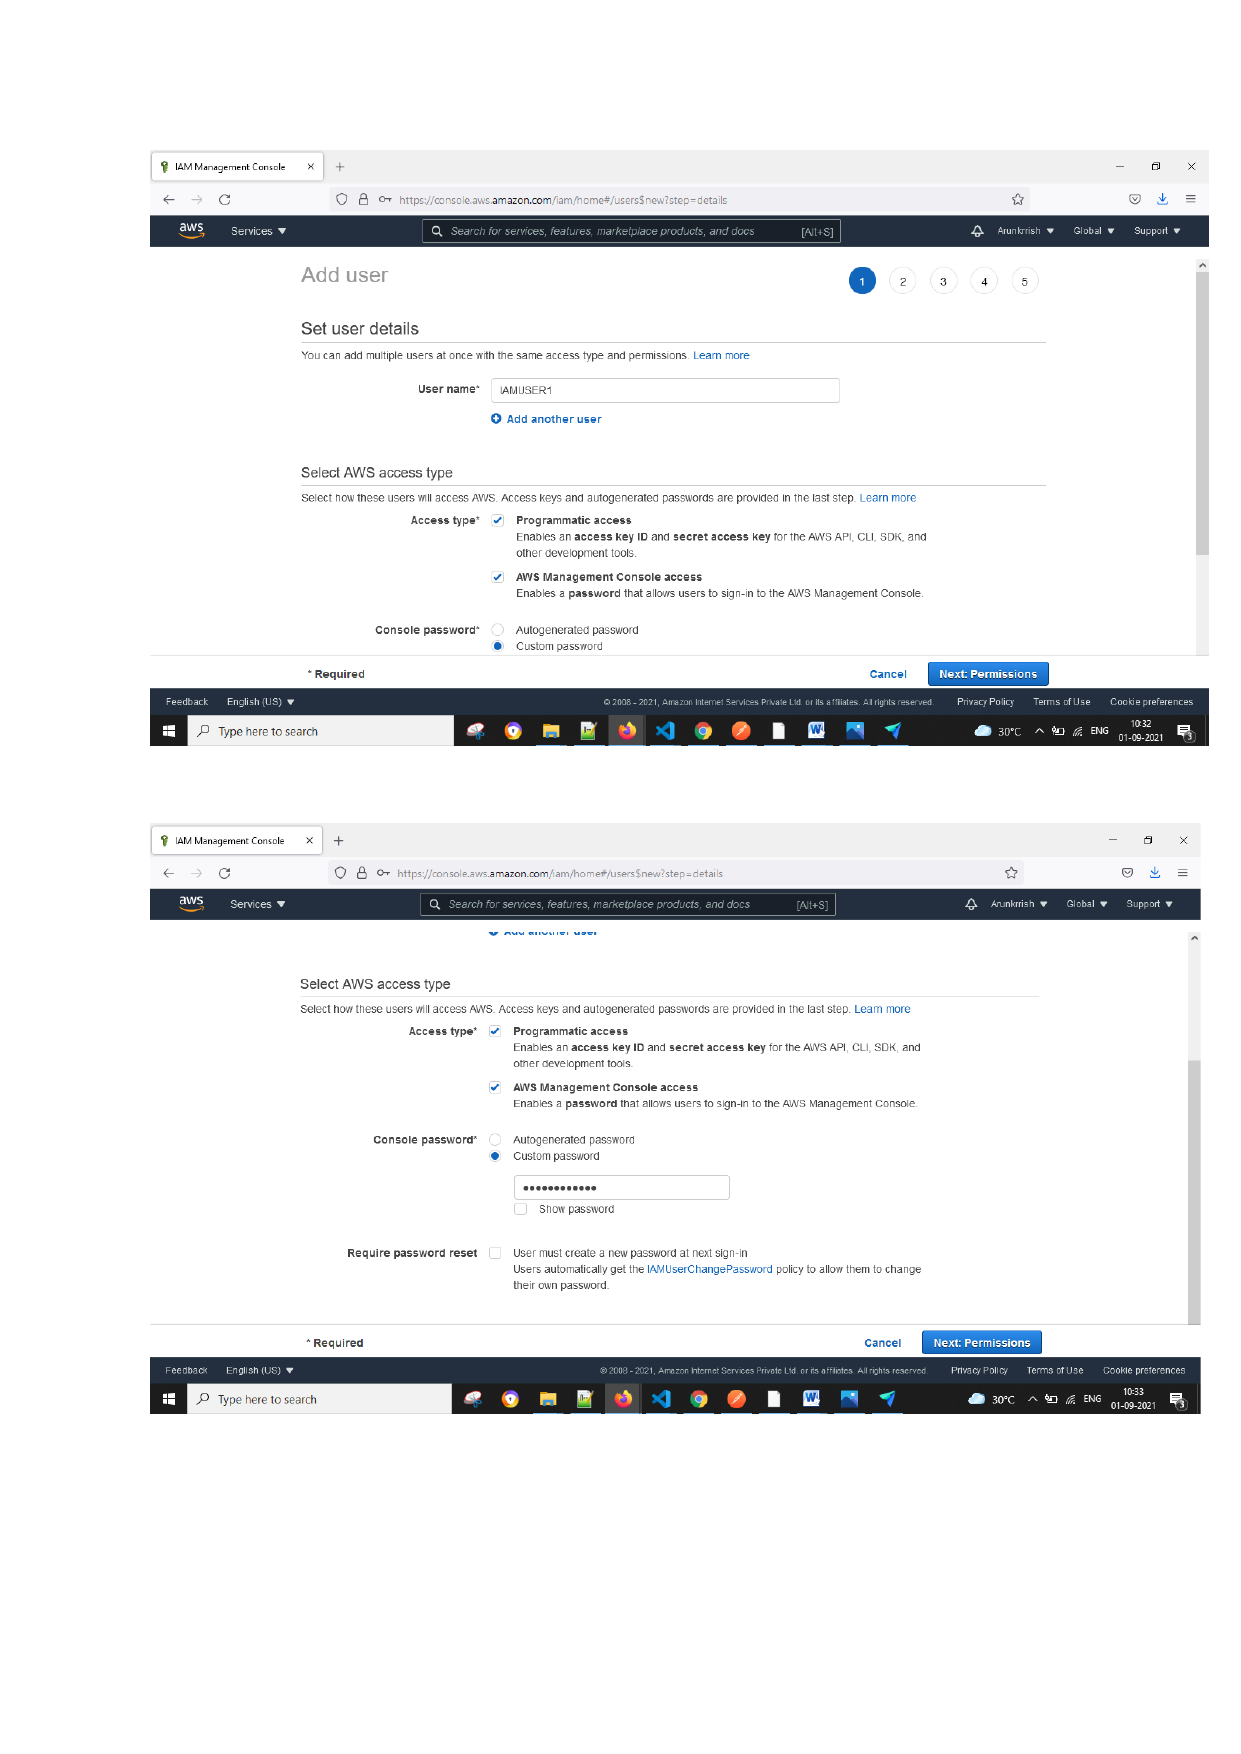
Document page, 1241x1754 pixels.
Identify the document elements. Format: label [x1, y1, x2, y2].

picture [150, 823, 1201, 1414]
picture [150, 150, 1209, 746]
